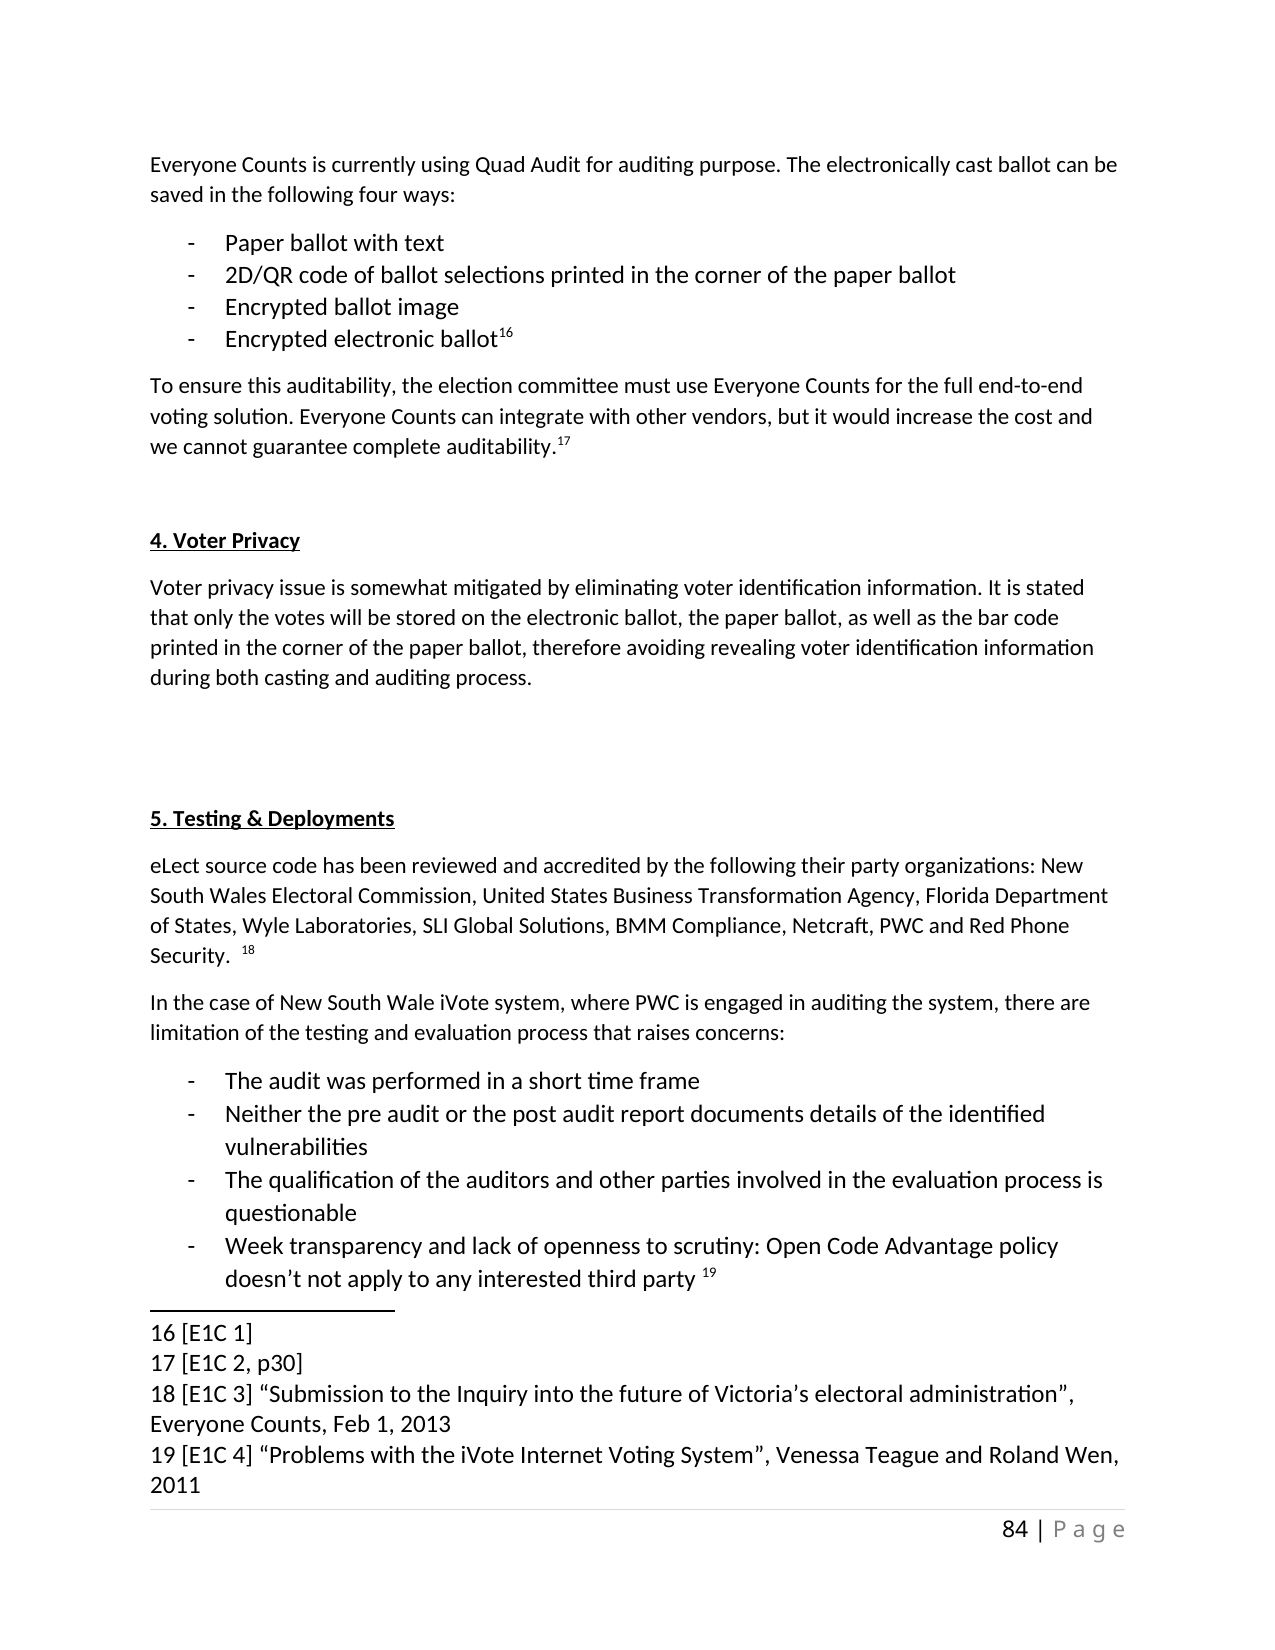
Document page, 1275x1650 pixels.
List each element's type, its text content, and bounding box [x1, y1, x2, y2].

list Paper ballot with text [187, 227, 1125, 258]
text eLect source code has been reviewed and accredited by the following their party organizations: New South Wales Electoral Commission, United States Business Transformation Agency, Florida Department of States, Wyle Laboratories, SLI Global Solutions, BMM Compliance, Netcraft, PWC and Red Phone Security. [150, 851, 1125, 969]
list Neither the pre audit or the post audit report documents details of the identified vulnerabilities [187, 1098, 1125, 1162]
list The audit was performed in a short time frame [187, 1065, 1125, 1096]
list The qualification of the auditors and other parties involved in the evaluation process is questionable [187, 1164, 1125, 1228]
list 2D/QR code of ballot selections printed in the corner of the paper ballot [187, 259, 1125, 289]
text Everyone Counts is currently using Quad Audit for auditing purpose. The electronically cast ballot can be saved in the following four ways: [150, 150, 1125, 208]
list Week transparency and lack of openness to scrutiny: Open Code Advantage policy doesn’t not apply to any interested third party [187, 1230, 1125, 1293]
text To ensure this auditability, the election committee must use Everyone Counts for the full end-to-end voting solution. Everyone Counts can integrate with other vendors, but it would increase the cost and we cannot guarantee complete auditability. [150, 372, 1125, 460]
text Voter privacy issue is somewhat mitigated by eliminating voter identification information. It is stated that only the votes will be stored on the electronic ballot, the paper ballot, as well as the bar code printed in the corner of the paper ballot, therefore avoiding revealing voter identification information during both casting and auditing process. [150, 573, 1125, 691]
text In the case of New South Wale iVote system, where PWC is engaged in auditing the system, there are limitation of the testing and evaluation process that raises concerns: [150, 988, 1125, 1047]
list Encrypted ballot image [187, 291, 1125, 322]
text 4. Voter Privacy [150, 526, 1125, 554]
text 5. Testing & Deployments [150, 804, 1125, 832]
list Encrypted electronic ballot [187, 323, 1125, 353]
